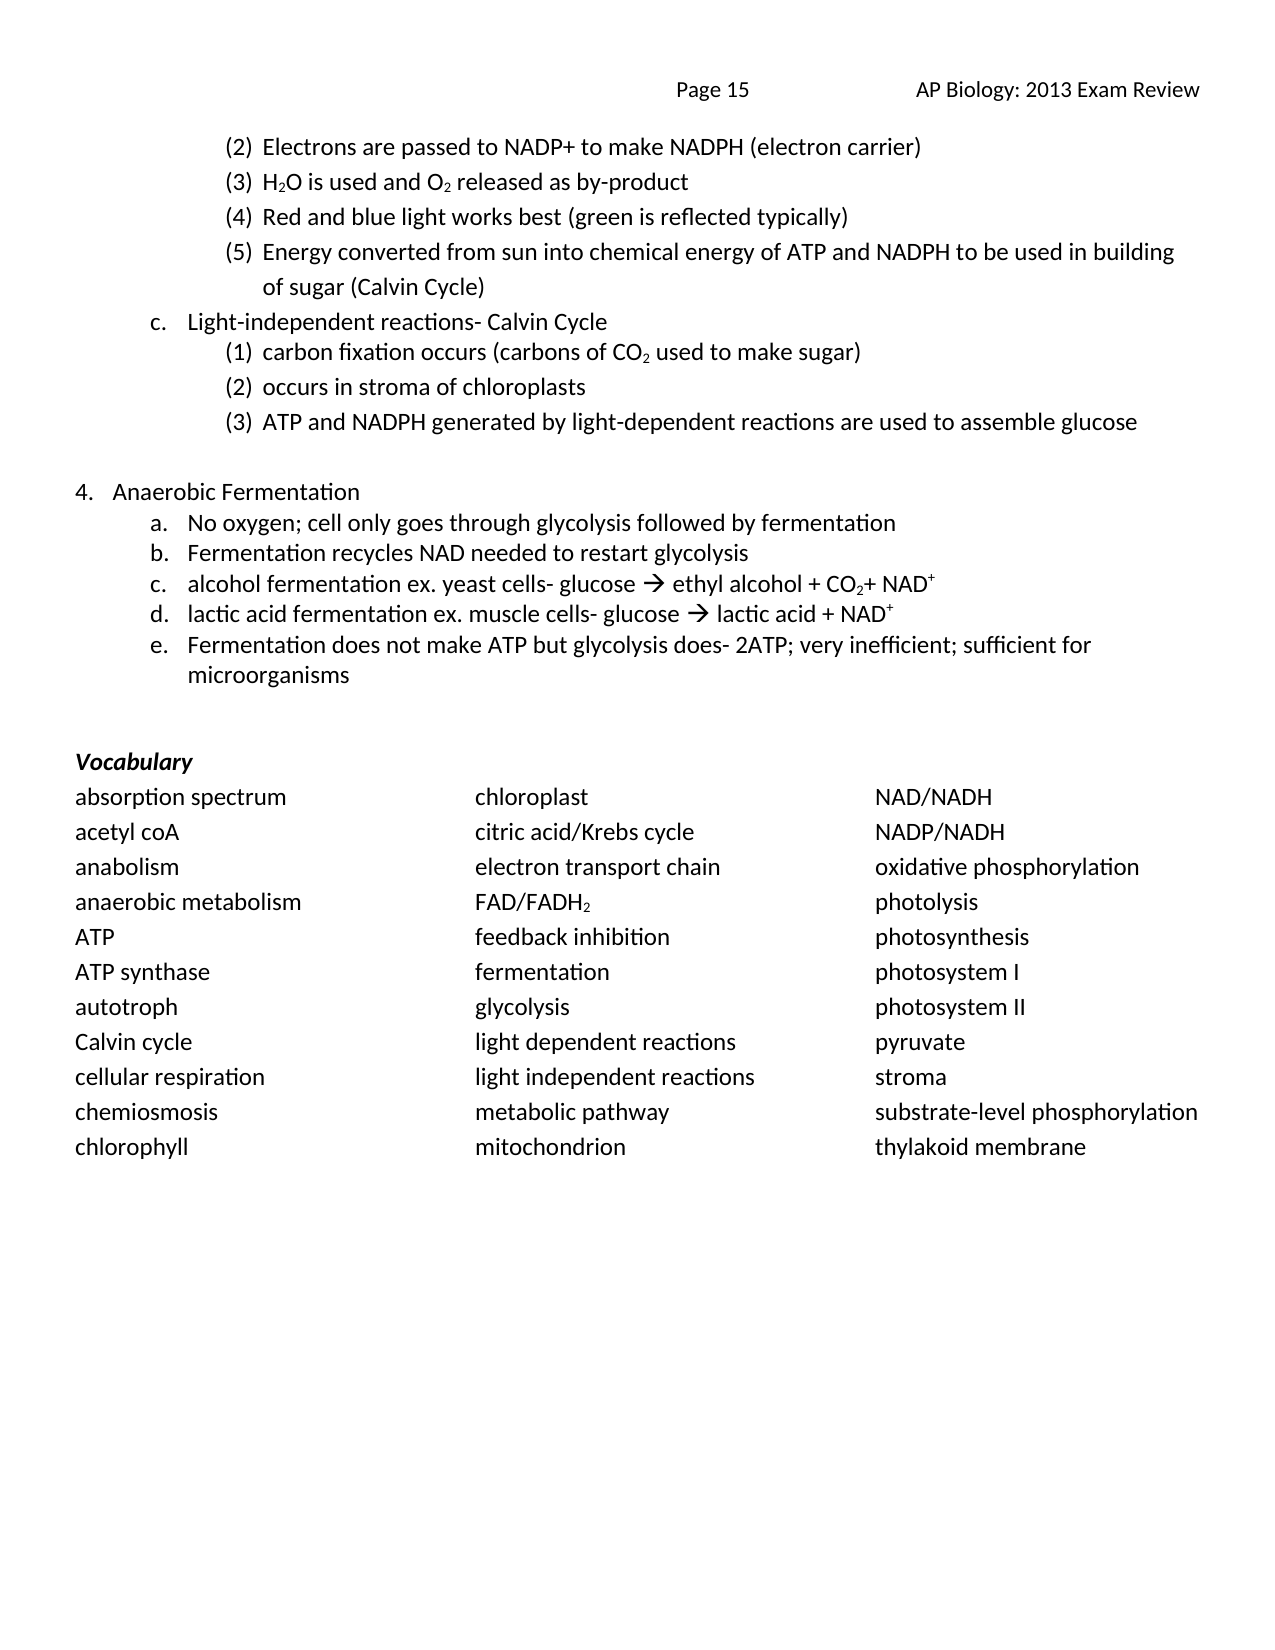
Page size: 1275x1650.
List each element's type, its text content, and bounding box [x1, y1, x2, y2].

text acetyl coA [75, 816, 400, 847]
text Calvin cycle [75, 1026, 400, 1057]
text light independent reactions [475, 1061, 800, 1092]
text feedback inhibition [475, 921, 800, 952]
text chemiosmosis [75, 1096, 400, 1127]
list Energy converted from sun into chemical energy of ATP and NADPH to be used in building of sugar (Calvin Cycle) [225, 236, 1200, 302]
text photolysis [875, 886, 1200, 917]
list Fermentation does not make ATP but glycolysis does- 2ATP; very inefficient; sufficient for microorganisms [150, 629, 1200, 690]
text electron transport chain [475, 851, 800, 882]
text cellular respiration [75, 1061, 400, 1092]
text photosynthesis [875, 921, 1200, 952]
text photosystem II [875, 991, 1200, 1022]
list Anaerobic Fermentation [75, 477, 1200, 507]
list alcohol fermentation ex. yeast cells- glucose ethyl alcohol + CO2+ NAD+ [150, 568, 1200, 599]
text NAD/NADH [875, 781, 1200, 812]
list Electrons are passed to NADP+ to make NADPH (electron carrier) [225, 131, 1200, 162]
text thylakoid membrane [875, 1131, 1200, 1162]
list No oxygen; cell only goes through glycolysis followed by fermentation [150, 507, 1200, 538]
text light dependent reactions [475, 1026, 800, 1057]
text Vocabulary [75, 746, 1200, 777]
list lactic acid fermentation ex. muscle cells- glucose lactic acid + NAD+ [150, 599, 1200, 629]
list carbon fixation occurs (carbons of CO2 used to make sugar) [225, 337, 1200, 367]
text pyruvate [875, 1026, 1200, 1057]
text chloroplast [475, 781, 800, 812]
text metabolic pathway [475, 1096, 800, 1127]
text chlorophyll [75, 1131, 400, 1162]
text autotroph [75, 991, 400, 1022]
text ATP [75, 921, 400, 952]
text oxidative phosphorylation [875, 851, 1200, 882]
list Light-independent reactions- Calvin Cycle [150, 306, 1200, 337]
text photosystem I [875, 956, 1200, 987]
list ATP and NADPH generated by light-dependent reactions are used to assemble glucose [225, 407, 1200, 437]
list Fermentation recycles NAD needed to restart glycolysis [150, 538, 1200, 568]
list H2O is used and O2 released as by-product [225, 166, 1200, 197]
text mitochondrion [475, 1131, 800, 1162]
text glycolysis [475, 991, 800, 1022]
text substrate-level phosphorylation [875, 1096, 1200, 1127]
text anaerobic metabolism [75, 886, 400, 917]
text FAD/FADH2 [475, 886, 800, 917]
list occurs in stroma of chloroplasts [225, 372, 1200, 402]
text stroma [875, 1061, 1200, 1092]
list Red and blue light works best (green is reflected typically) [225, 201, 1200, 232]
text ATP synthase [75, 956, 400, 987]
text NADP/NADH [875, 816, 1200, 847]
text anabolism [75, 851, 400, 882]
text absorption spectrum [75, 781, 400, 812]
text fermentation [475, 956, 800, 987]
text citric acid/Krebs cycle [475, 816, 800, 847]
